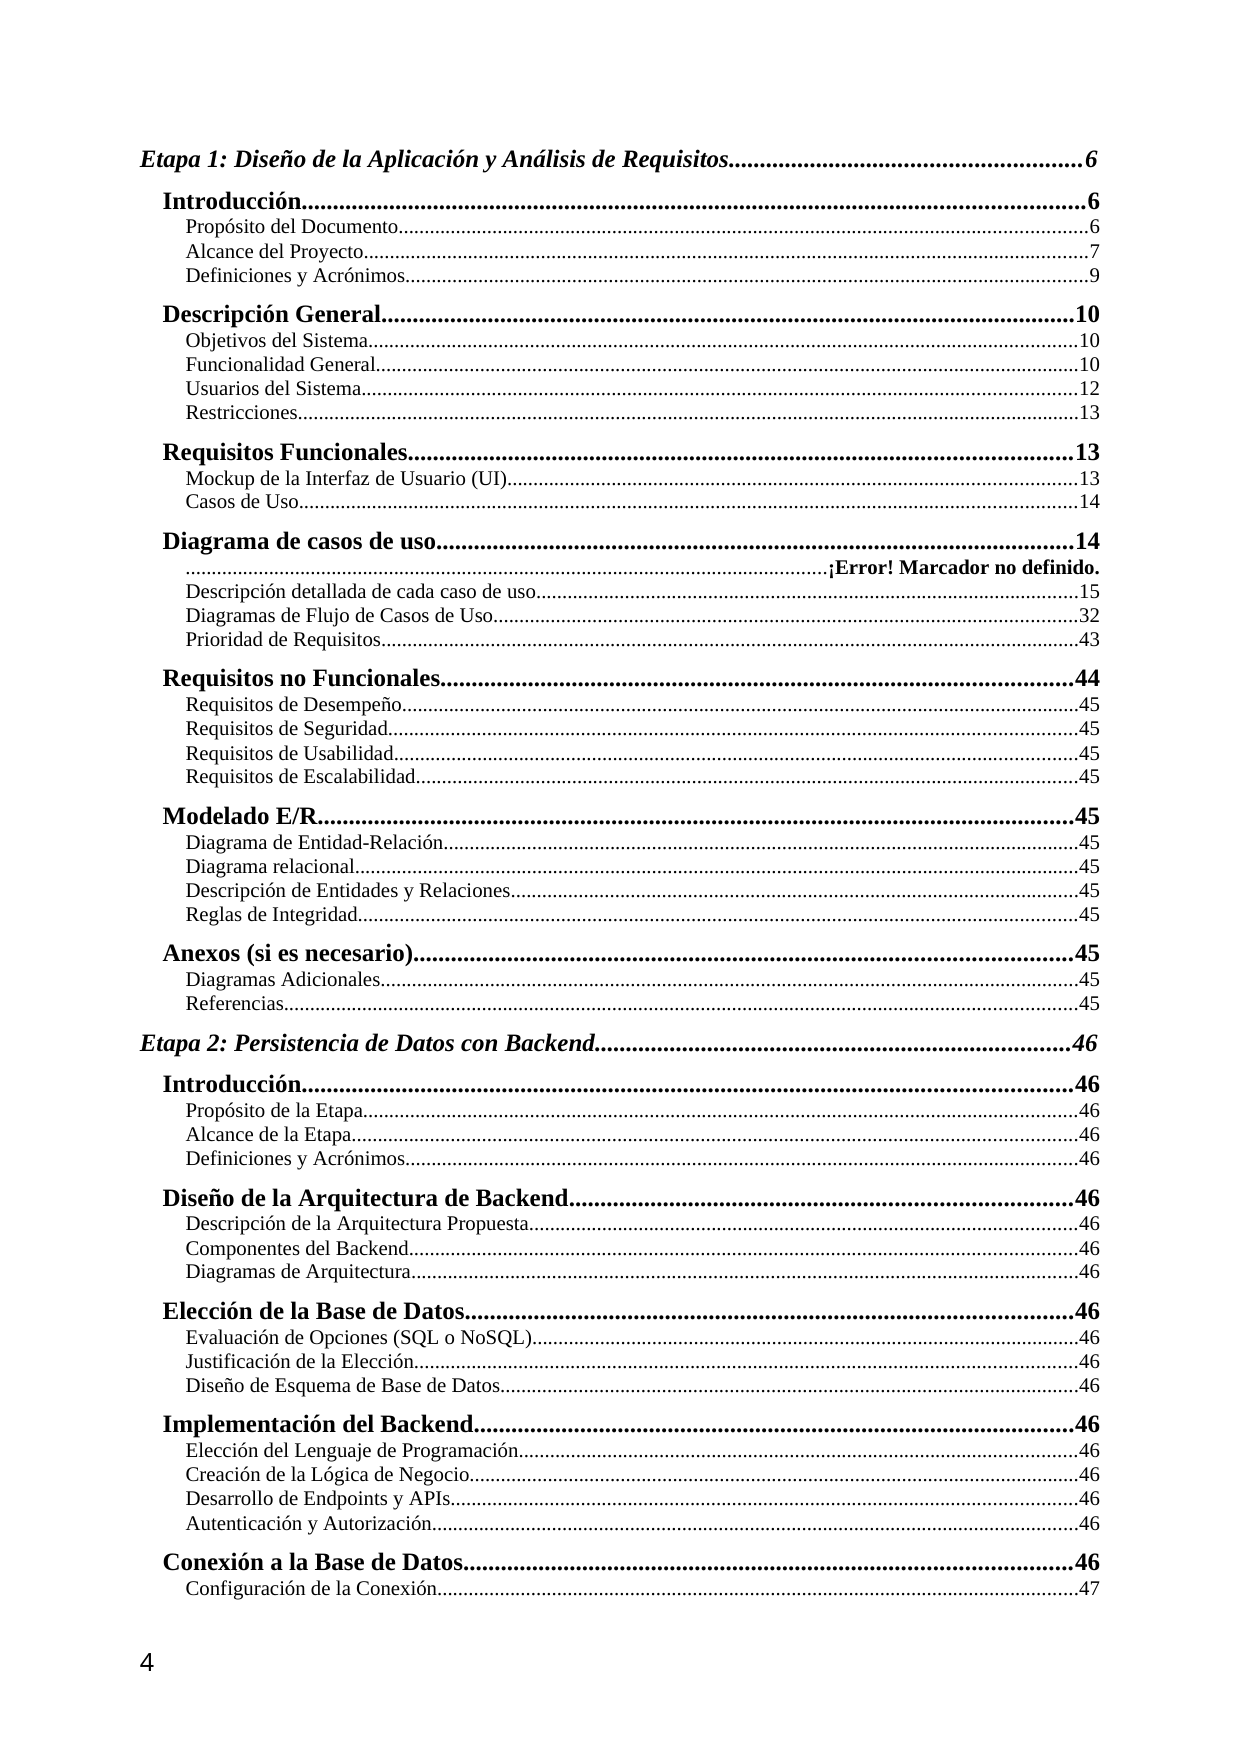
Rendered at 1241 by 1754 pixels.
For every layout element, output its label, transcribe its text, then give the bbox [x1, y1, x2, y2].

text Componentes del Backend 46 [185, 1235, 1101, 1259]
text Requisitos de Usabilidad 45 [185, 740, 1101, 764]
text ¡Error! Marcador no definido. [185, 555, 1101, 579]
text Diagrama de Entidad-Relación 45 [185, 830, 1101, 854]
text Prioridad de Requisitos 43 [185, 627, 1101, 651]
text Descripción detallada de cada caso de uso 15 [185, 579, 1101, 603]
text Diseño de Esquema de Base de Datos 46 [185, 1373, 1101, 1397]
text Descripción General 10 [162, 299, 1101, 328]
text Requisitos no Funcionales 44 [162, 663, 1101, 692]
text Descripción de la Arquitectura Propuesta 46 [185, 1211, 1101, 1235]
text Alcance de la Etapa 46 [185, 1122, 1101, 1146]
text Etapa 2: Persistencia de Datos con Backend 46 [139, 1028, 1101, 1057]
text Definiciones y Acrónimos 9 [185, 263, 1101, 287]
text Conexión a la Base de Datos 46 [162, 1547, 1101, 1576]
text Diagramas Adicionales 45 [185, 967, 1101, 991]
text Referencias 45 [185, 991, 1101, 1015]
text Restricciones 13 [185, 400, 1101, 424]
text Diagramas de Flujo de Casos de Uso 32 [185, 603, 1101, 627]
text Justificación de la Elección 46 [185, 1349, 1101, 1373]
text Usuarios del Sistema 12 [185, 376, 1101, 400]
text Creación de la Lógica de Negocio 46 [185, 1462, 1101, 1486]
text Alcance del Proyecto 7 [185, 238, 1101, 263]
text Requisitos de Escalabilidad 45 [185, 764, 1101, 788]
text Mockup de la Interfaz de Usuario (UI) 13 [185, 465, 1101, 489]
text Autenticación y Autorización 46 [185, 1510, 1101, 1534]
text Objetivos del Sistema 10 [185, 328, 1101, 352]
text Modelado E/R 45 [162, 801, 1101, 830]
text Anexos (si es necesario) 45 [162, 938, 1101, 967]
text Requisitos de Seguridad 45 [185, 716, 1101, 740]
text Evaluación de Opciones (SQL o NoSQL) 46 [185, 1325, 1101, 1349]
text Requisitos de Desempeño 45 [185, 692, 1101, 716]
text Introducción 6 [162, 186, 1101, 214]
text Funcionalidad General 10 [185, 352, 1101, 376]
text Etapa 1: Diseño de la Aplicación y Análisis de Requisitos 6 [139, 144, 1101, 173]
text Diagramas de Arquitectura 46 [185, 1259, 1101, 1283]
text Propósito de la Etapa 46 [185, 1098, 1101, 1122]
text Elección del Lenguaje de Programación 46 [185, 1438, 1101, 1462]
text Casos de Uso 14 [185, 489, 1101, 513]
text Diseño de la Arquitectura de Backend 46 [162, 1183, 1101, 1211]
text Definiciones y Acrónimos 46 [185, 1146, 1101, 1170]
text Configuración de la Conexión 47 [185, 1576, 1101, 1600]
text Diagrama de casos de uso 14 [162, 526, 1101, 555]
text Reglas de Integridad 45 [185, 902, 1101, 926]
text Diagrama relacional 45 [185, 854, 1101, 878]
text Requisitos Funcionales 13 [162, 437, 1101, 465]
text Propósito del Documento 6 [185, 214, 1101, 238]
text Desarrollo de Endpoints y APIs 46 [185, 1486, 1101, 1510]
text Introducción 46 [162, 1069, 1101, 1098]
text Descripción de Entidades y Relaciones 45 [185, 878, 1101, 902]
text Elección de la Base de Datos 46 [162, 1296, 1101, 1325]
text Implementación del Backend 46 [162, 1409, 1101, 1438]
